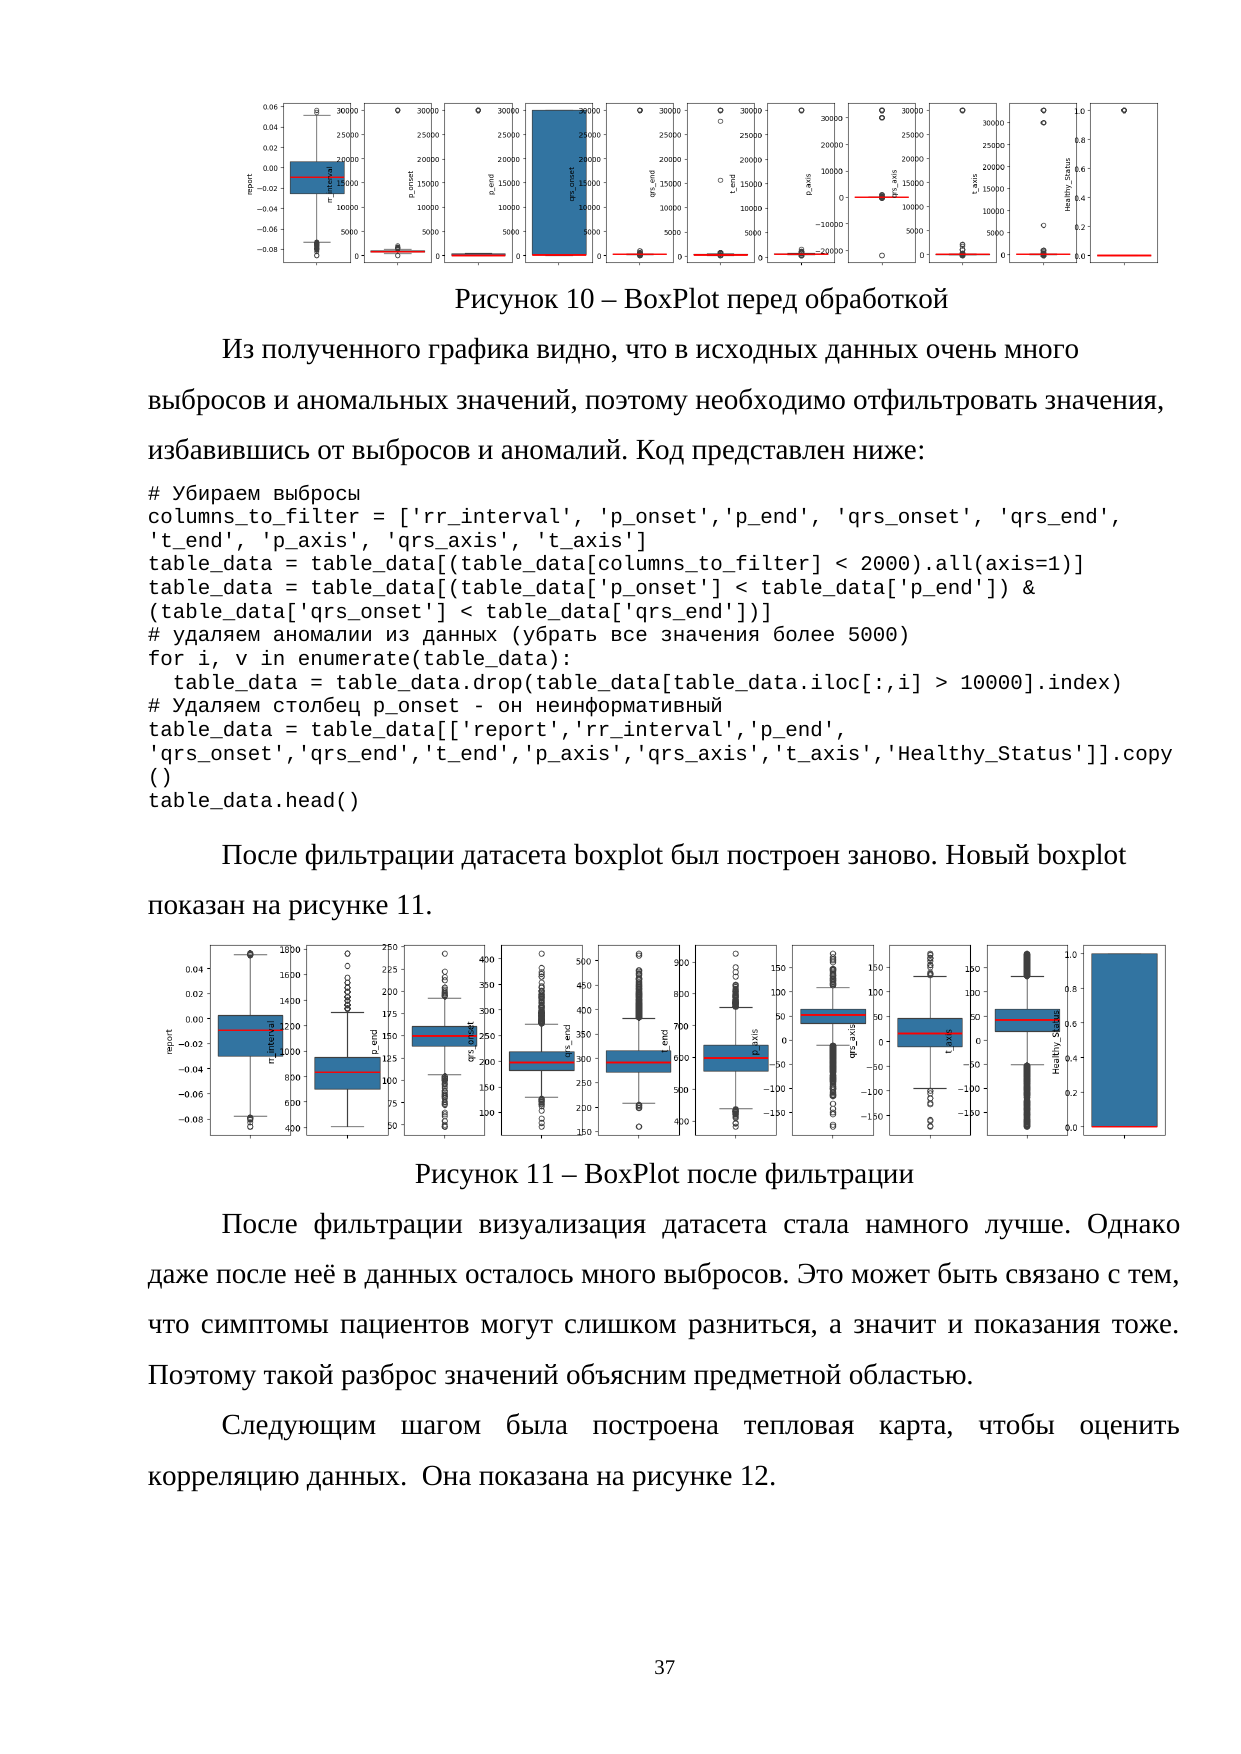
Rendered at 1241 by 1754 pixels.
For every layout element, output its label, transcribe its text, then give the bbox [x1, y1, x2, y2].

text # Удаляем столбец p_onset - он неинформативный [148, 695, 1181, 719]
text table_data.head() [148, 790, 1181, 813]
text # Убираем выбросы [148, 482, 1181, 506]
text Рисунок 11 – BoxPlot после фильтрации [148, 1156, 1181, 1189]
text Рисунок 10 – BoxPlot перед обработкой [148, 281, 1181, 315]
text table_data = table_data[(table_data[columns_to_filter] < 2000).all(axis=1)] [148, 553, 1181, 577]
picture [241, 99, 1162, 270]
text table_data = table_data[(table_data['p_onset'] < table_data['p_end']) & (table_data['qrs_onset'] < table_data['qrs_end'])] [148, 577, 1181, 624]
text for i, v in enumerate(table_data): [148, 648, 1181, 672]
text # удаляем аномалии из данных (убрать все значения более 5000) [148, 624, 1181, 648]
text Следующим шагом была построена тепловая карта, чтобы оценить корреляцию данных. Она показана на рисунке 12. [148, 1407, 1181, 1491]
text columns_to_filter = ['rr_interval', 'p_onset','p_end', 'qrs_onset', 'qrs_end', 't_end', 'p_axis', 'qrs_axis', 't_axis'] [148, 506, 1181, 553]
text Из полученного графика видно, что в исходных данных очень много выбросов и аномальных значений, поэтому необходимо отфильтровать значения, избавившись от выбросов и аномалий. Код представлен ниже: [148, 332, 1181, 466]
text После фильтрации датасета boxplot был построен заново. Новый boxplot показан на рисунке 11. [148, 837, 1181, 921]
text table_data = table_data[['report','rr_interval','p_end', 'qrs_onset','qrs_end','t_end','p_axis','qrs_axis','t_axis','Healthy_Status']].copy() [148, 719, 1181, 790]
text После фильтрации визуализация датасета стала намного лучше. Однако даже после неё в данных осталось много выбросов. Это может быть связано с тем, что симптомы пациентов могут слишком разниться, а значит и показания тоже. Поэтому такой разброс значений объясним предметной областью. [148, 1206, 1181, 1391]
picture [159, 937, 1169, 1144]
text table_data = table_data.drop(table_data[table_data.iloc[:,i] > 10000].index) [148, 672, 1181, 695]
